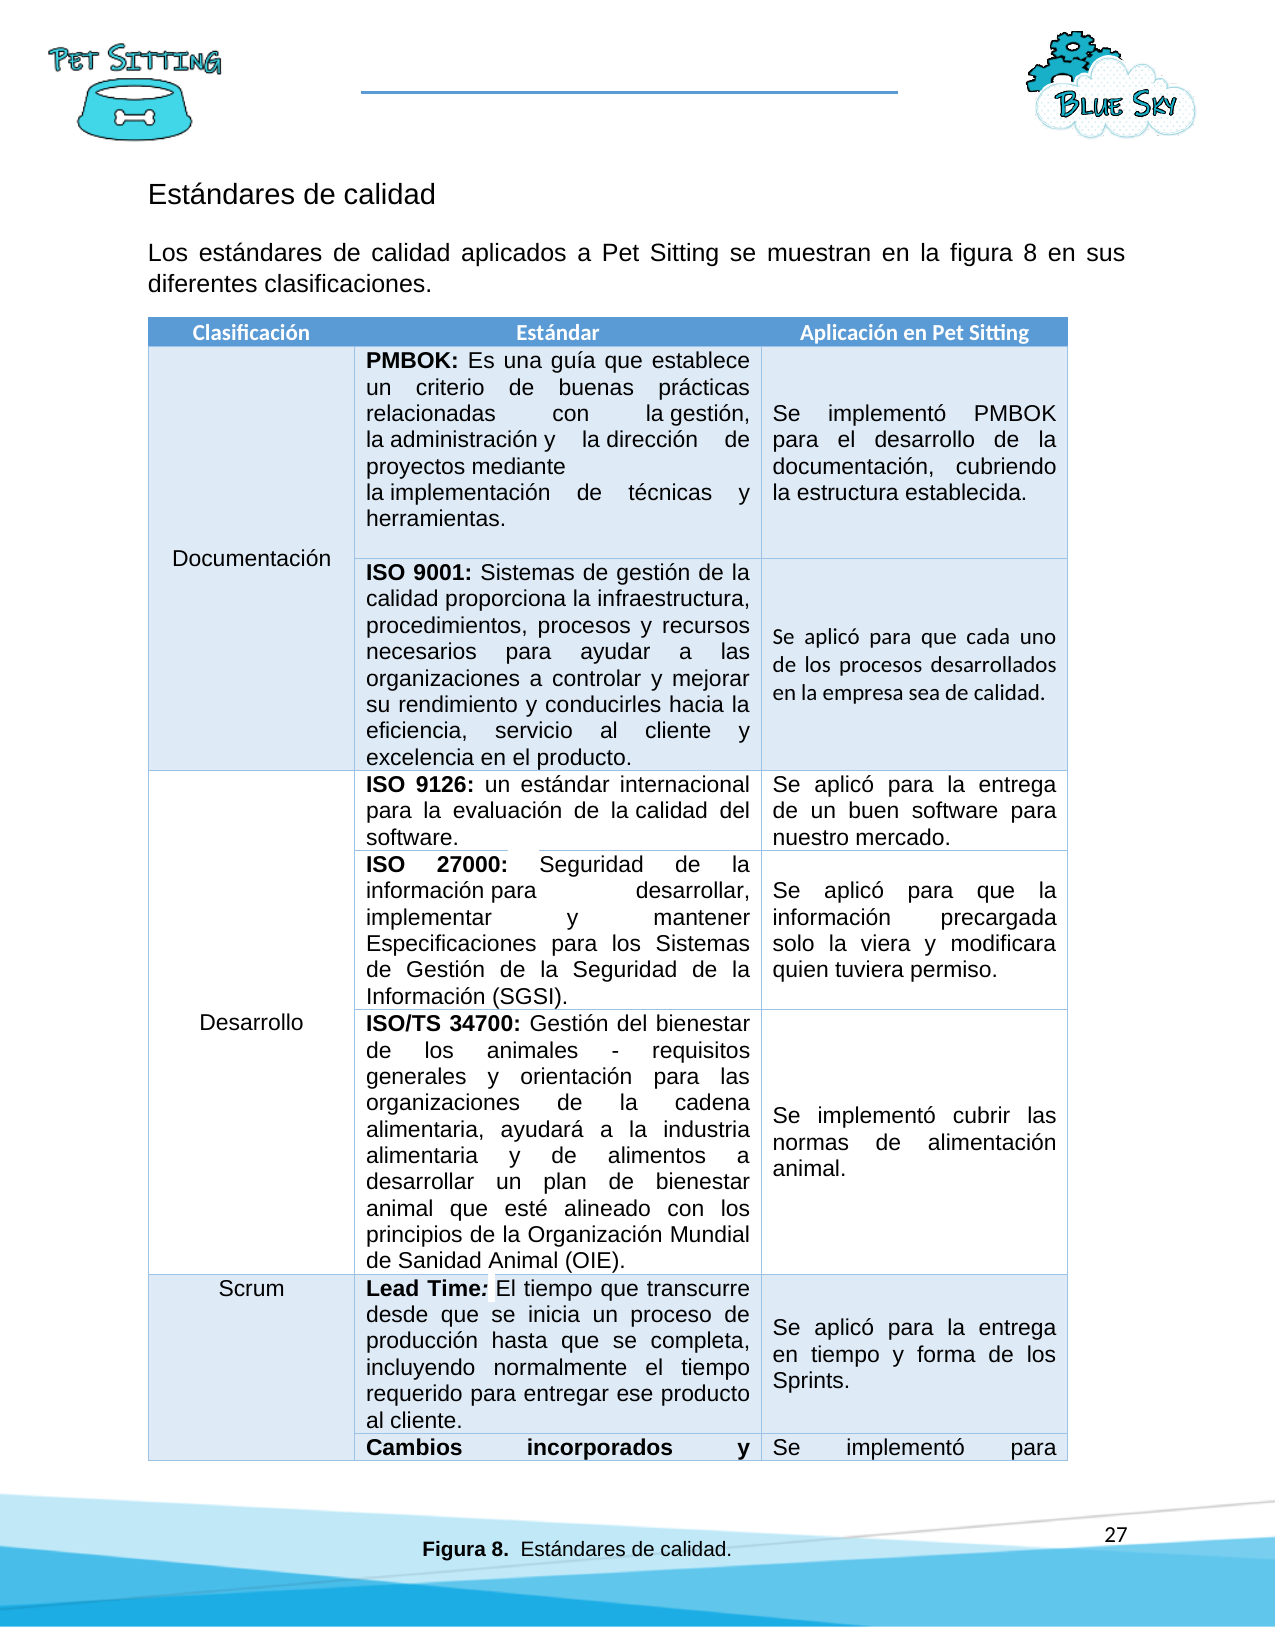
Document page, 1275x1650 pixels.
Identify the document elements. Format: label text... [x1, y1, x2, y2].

table_cell Cambios incorporados y requisitos añadidos: Cambios que se realizan durante el desarrollo, sobre el alcance inicial del proyecto. [355, 1434, 761, 1460]
table_cell Desarrollo [149, 771, 354, 1274]
table_cell Lead Time: El tiempo que transcurre desde que se inicia un proceso de producción hasta que se completa, incluyendo normalmente el tiempo requerido para entregar ese producto al cliente. [355, 1275, 761, 1433]
table_cell Documentación [149, 347, 354, 770]
table_cell Scrum [149, 1275, 354, 1460]
table_cell Se implementó cubrir las normas de alimentación animal. [762, 1010, 1067, 1274]
table_cell Se implementó PMBOK para el desarrollo de la documentación, cubriendo la estructura establecida. [762, 347, 1067, 558]
text Los estándares de calidad aplicados a Pet Sitting se muestran en la figura 8 en sus diferentes clasificaciones. [148, 238, 1127, 298]
subtitle Estándares de calidad [148, 177, 1127, 211]
table_cell Se aplicó para la entrega en tiempo y forma de los Sprints. [762, 1275, 1067, 1433]
table_cell PMBOK: Es una guía que establece un criterio de buenas prácticas relacionadas con la gestión, la administración y la dirección de proyectos mediante la implementación de técnicas y herramientas. [355, 347, 761, 558]
table_header Clasificación [149, 318, 354, 346]
picture [41, 31, 231, 148]
table_cell Se aplicó para que la información precargada solo la viera y modificara quien tuviera permiso. [762, 851, 1067, 1009]
table_header Aplicación en Pet Sitting [762, 318, 1067, 346]
table_header Estándar [355, 318, 761, 346]
table_cell ISO 27000: Seguridad de la información para desarrollar, implementar y mantener Especificaciones para los Sistemas de Gestión de la Seguridad de la Información (SGSI). [355, 851, 761, 1009]
picture [0, 1457, 1275, 1633]
table_cell ISO 9001: Sistemas de gestión de la calidad proporciona la infraestructura, procedimientos, procesos y recursos necesarios para ayudar a las organizaciones a controlar y mejorar su rendimiento y conducirles hacia la eficiencia, servicio al cliente y excelencia en el producto. [355, 559, 761, 770]
table_cell Se implementó para registrar los cambios que se presentaron en el desarrollo del proyecto. [762, 1434, 1067, 1460]
picture [1020, 31, 1200, 143]
table_cell ISO 9126: un estándar internacional para la evaluación de la calidad del software. [355, 771, 761, 850]
table_cell Se aplicó para la entrega de un buen software para nuestro mercado. [762, 771, 1067, 850]
table_cell ISO/TS 34700: Gestión del bienestar de los animales - requisitos generales y orientación para las organizaciones de la cadena alimentaria, ayudará a la industria alimentaria y de alimentos a desarrollar un plan de bienestar animal que esté alineado con los principios de la Organización Mundial de Sanidad Animal (OIE). [355, 1010, 761, 1274]
table_cell Se aplicó para que cada uno de los procesos desarrollados en la empresa sea de calidad. [762, 559, 1067, 770]
